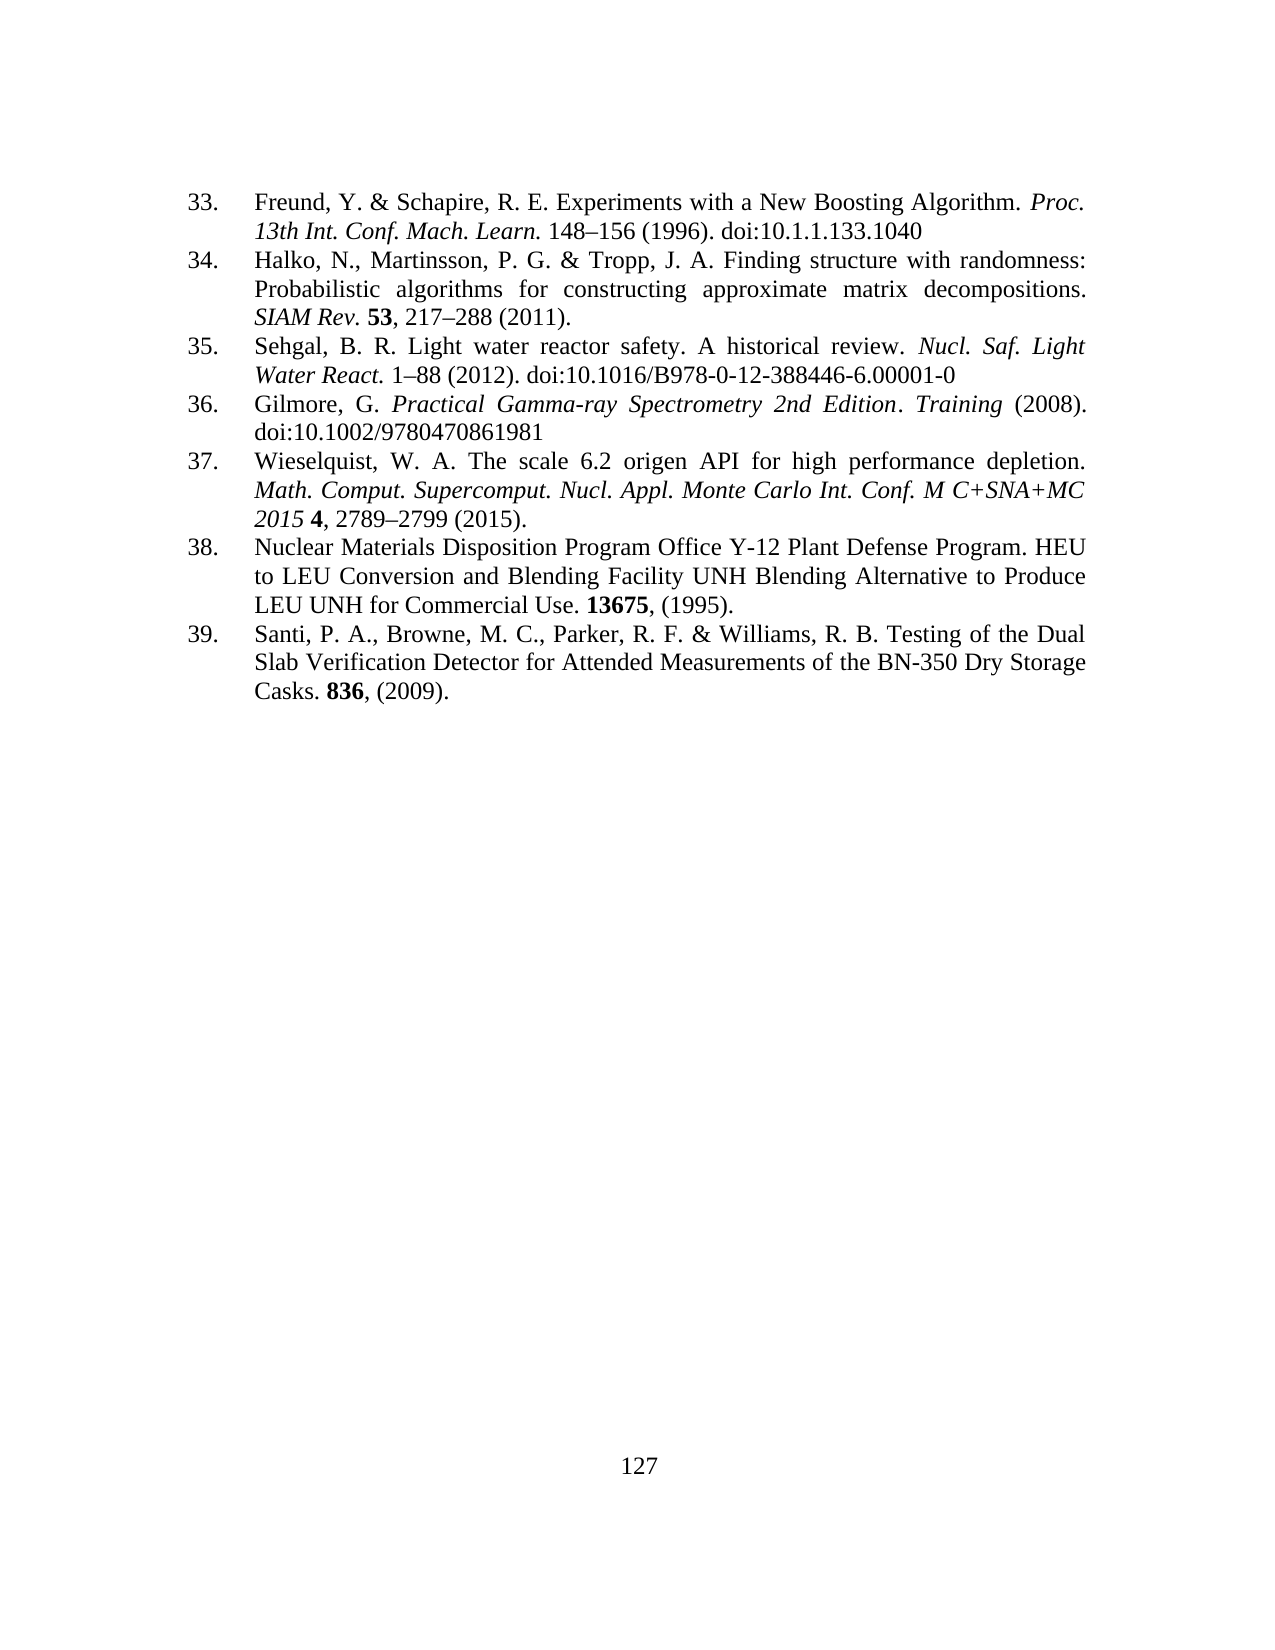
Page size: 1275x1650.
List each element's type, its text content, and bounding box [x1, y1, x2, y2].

text 34. Halko, N., Martinsson, P. G. & Tropp, J. A. Finding structure with randomness: Probabilistic algorithms for constructing approximate matrix decompositions. SIAM Rev. 53, 217–288 (2011). [187, 245, 1087, 331]
text 36. Gilmore, G. Practical Gamma-ray Spectrometry 2nd Edition. Training (2008). doi:10.1002/9780470861981 [187, 389, 1087, 446]
text 35. Sehgal, B. R. Light water reactor safety. A historical review. Nucl. Saf. Light Water React. 1–88 (2012). doi:10.1016/B978-0-12-388446-6.00001-0 [187, 331, 1087, 389]
text 33. Freund, Y. & Schapire, R. E. Experiments with a New Boosting Algorithm. Proc. 13th Int. Conf. Mach. Learn. 148–156 (1996). doi:10.1.1.133.1040 [187, 187, 1087, 245]
text 37. Wieselquist, W. A. The scale 6.2 origen API for high performance depletion. Math. Comput. Supercomput. Nucl. Appl. Monte Carlo Int. Conf. M C+SNA+MC 2015 4, 2789–2799 (2015). [187, 446, 1087, 532]
text 39. Santi, P. A., Browne, M. C., Parker, R. F. & Williams, R. B. Testing of the Dual Slab Verification Detector for Attended Measurements of the BN-350 Dry Storage Casks. 836, (2009). [187, 619, 1087, 705]
text 38. Nuclear Materials Disposition Program Office Y-12 Plant Defense Program. HEU to LEU Conversion and Blending Facility UNH Blending Alternative to Produce LEU UNH for Commercial Use. 13675, (1995). [187, 532, 1087, 619]
